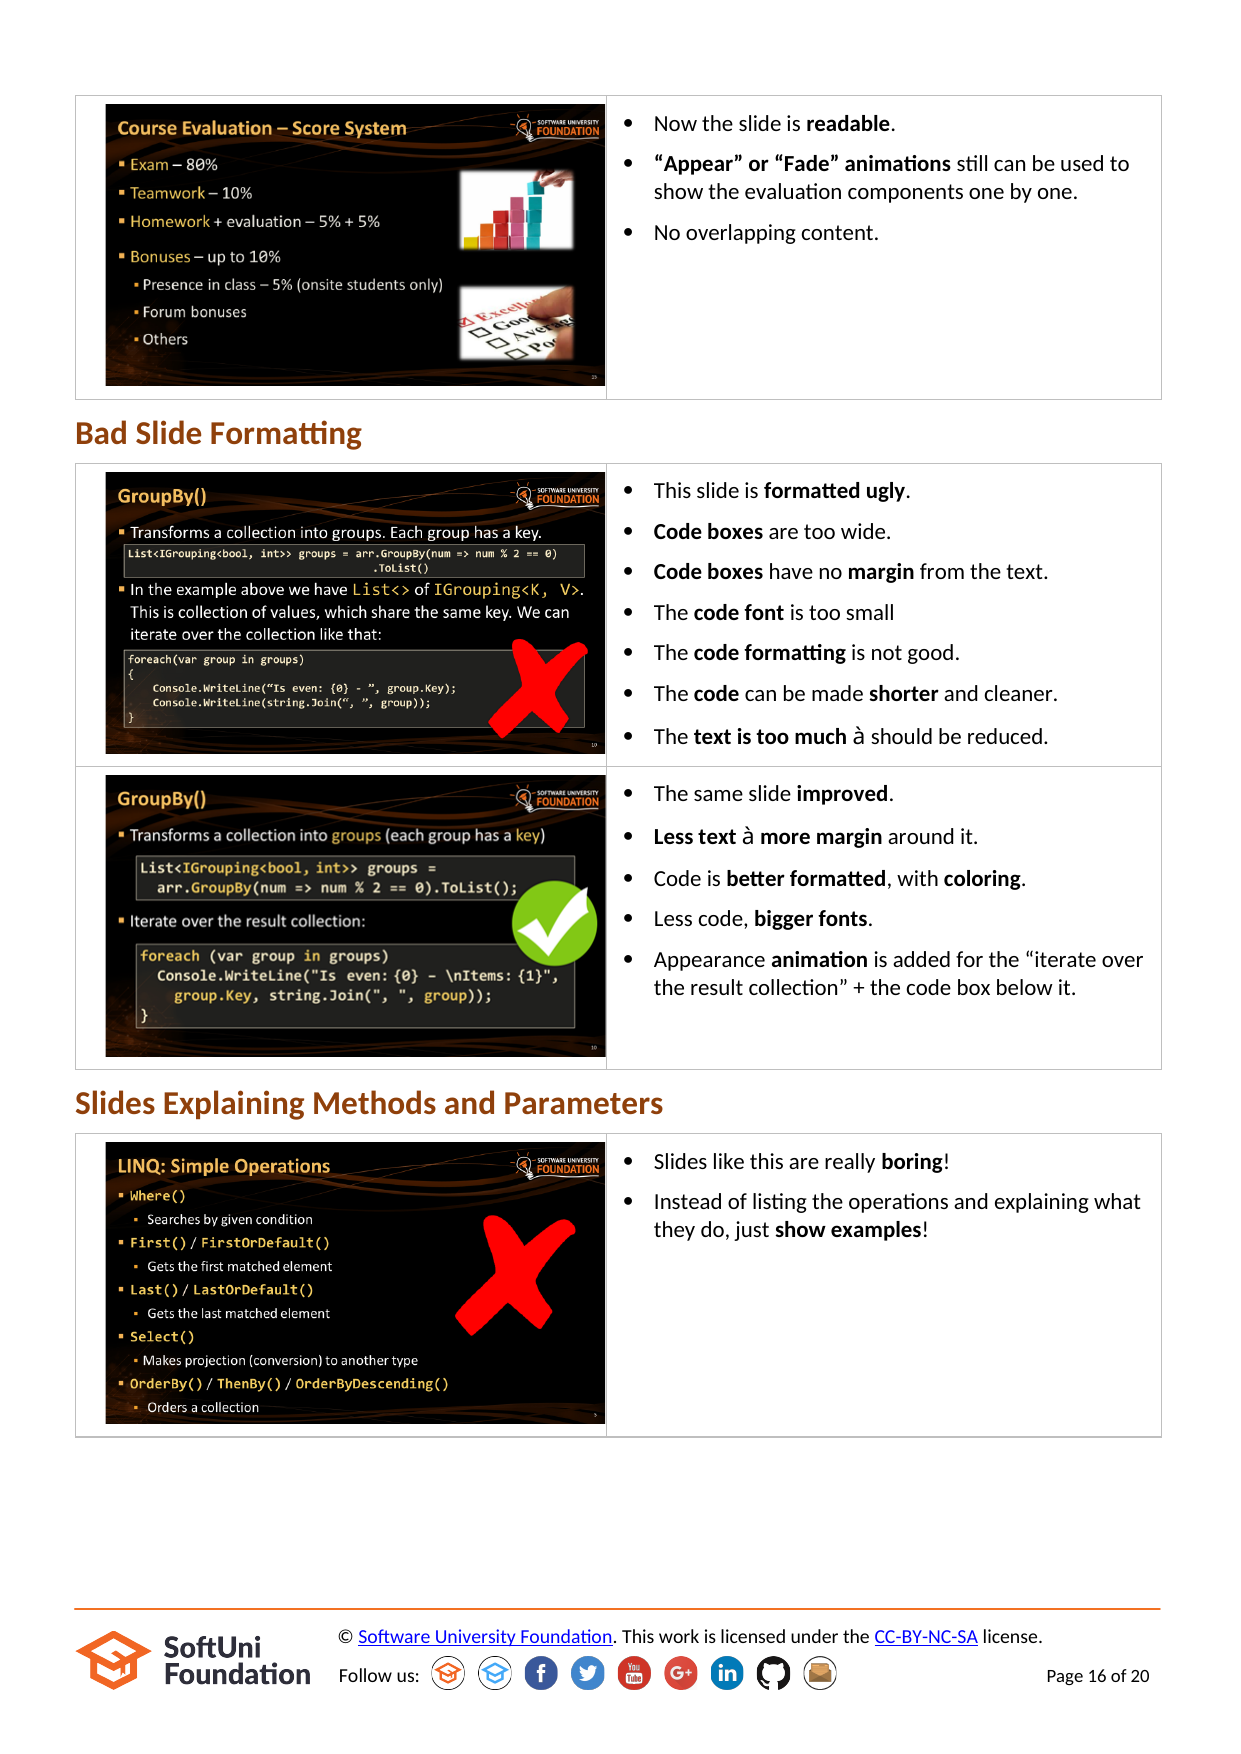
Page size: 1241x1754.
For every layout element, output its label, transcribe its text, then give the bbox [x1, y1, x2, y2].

table_header [76, 1134, 606, 1436]
picture [478, 1656, 512, 1690]
picture [431, 1656, 465, 1690]
table_header This slide is formatted ugly. Code boxes are too wide. Code boxes have no margin from the text. The code font is too small The code formatting is not good. Тhe code can be made shorter and cleaner. The text is too much à should be reduced. [607, 464, 1161, 766]
table_header Slides like this are really boring! Instead of listing the operations and explaining what they do, just show examples! [607, 1134, 1161, 1436]
picture [617, 1656, 651, 1690]
picture [756, 1656, 790, 1690]
picture [571, 1656, 605, 1690]
picture [524, 1656, 558, 1690]
subtitle Bad Slide Formatting [75, 412, 1165, 453]
picture [664, 1656, 698, 1690]
picture [711, 1682, 720, 1690]
picture [803, 1656, 837, 1690]
picture [75, 1631, 310, 1690]
picture [711, 1656, 720, 1664]
table_header [76, 464, 606, 766]
picture [725, 1670, 736, 1680]
table_cell Now the slide is readable. “Appear” or “Fade” animations still can be used to show the evaluation components one by one. No overlapping content. [607, 96, 1161, 398]
table_cell The same slide improved. Less text à more margin around it. Code is better formatted, with coloring. Less code, bigger fonts. Appearance animation is added for the “iterate over the result collection” + the code box below it. [607, 767, 1161, 1069]
picture [734, 1680, 744, 1690]
picture [734, 1656, 744, 1666]
table_cell [76, 96, 606, 398]
subtitle Slides Explaining Methods and Parameters [75, 1082, 1165, 1123]
table_cell [76, 767, 606, 1069]
